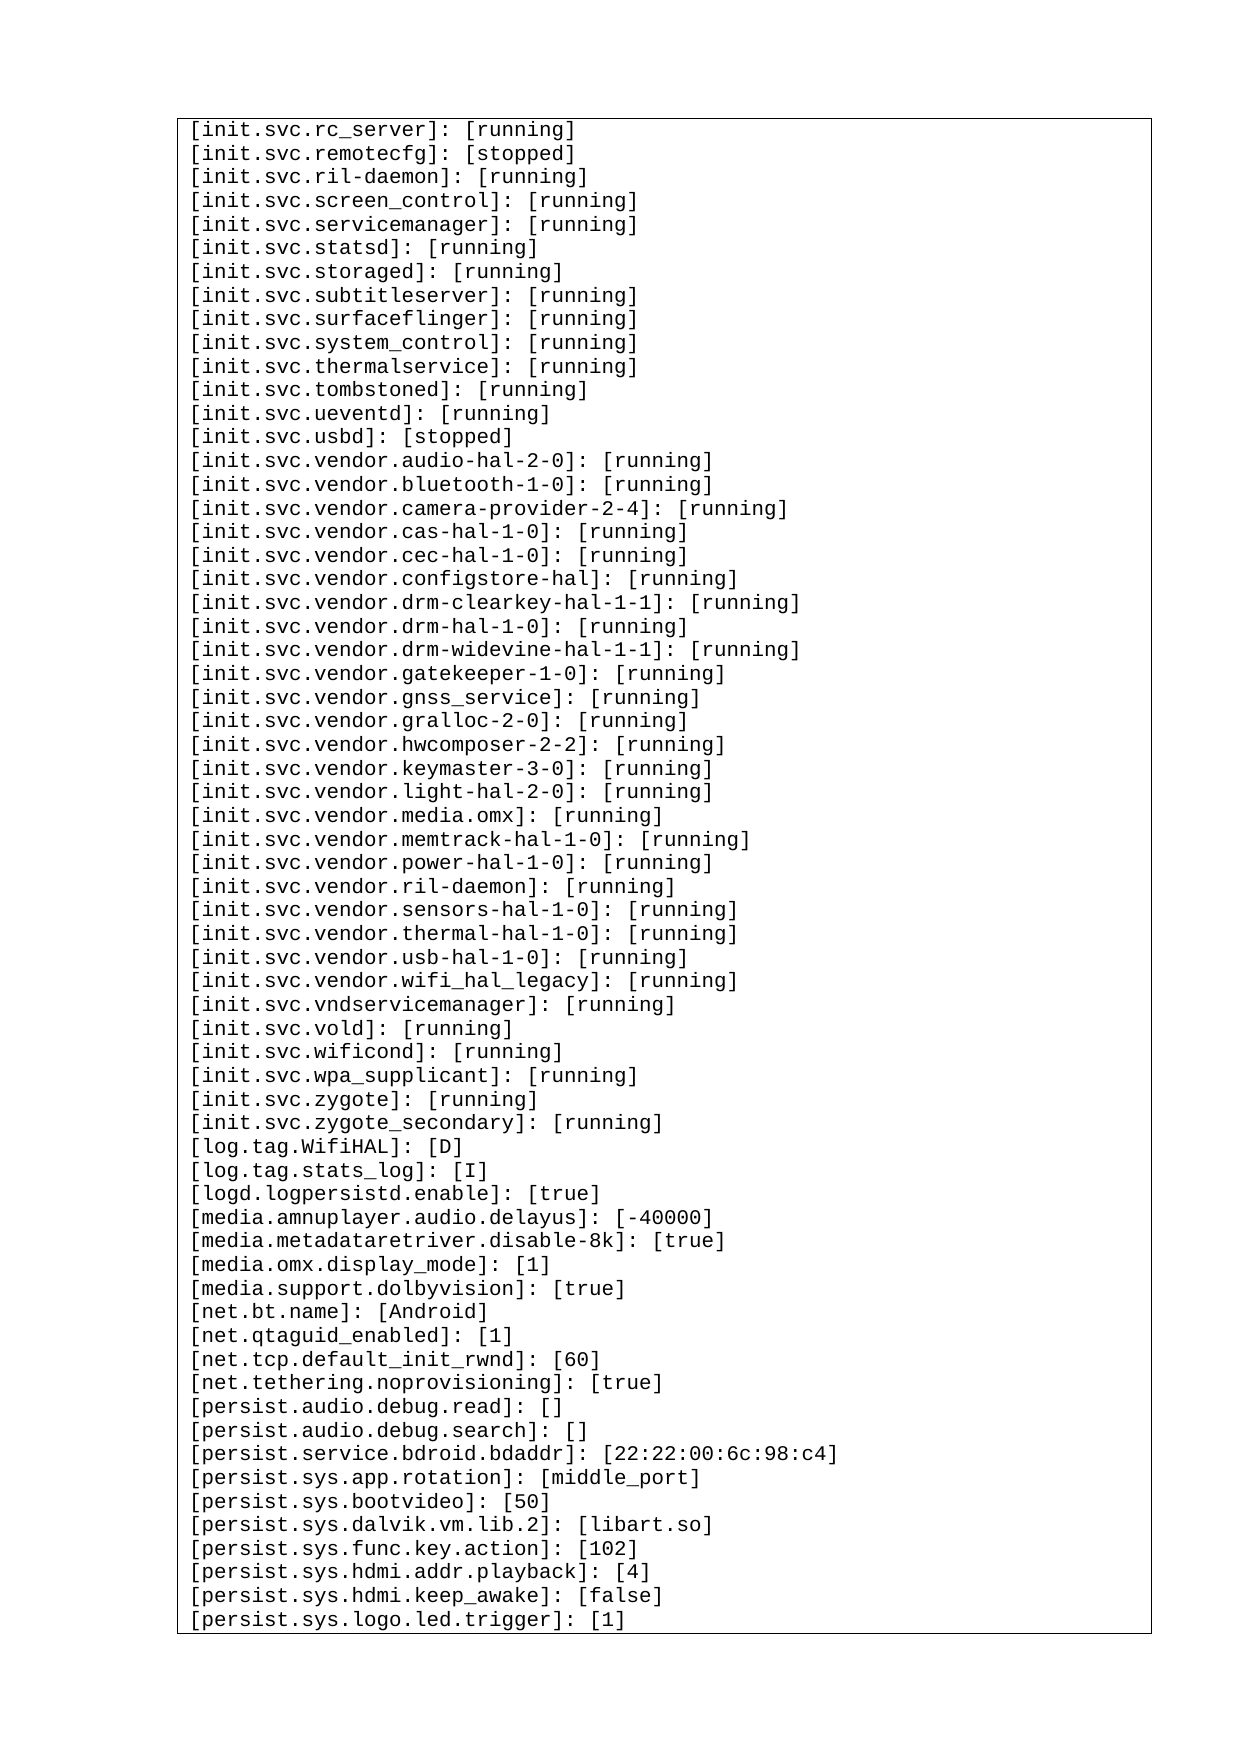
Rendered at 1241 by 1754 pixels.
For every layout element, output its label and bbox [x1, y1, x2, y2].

table_header [178, 119, 1151, 1632]
